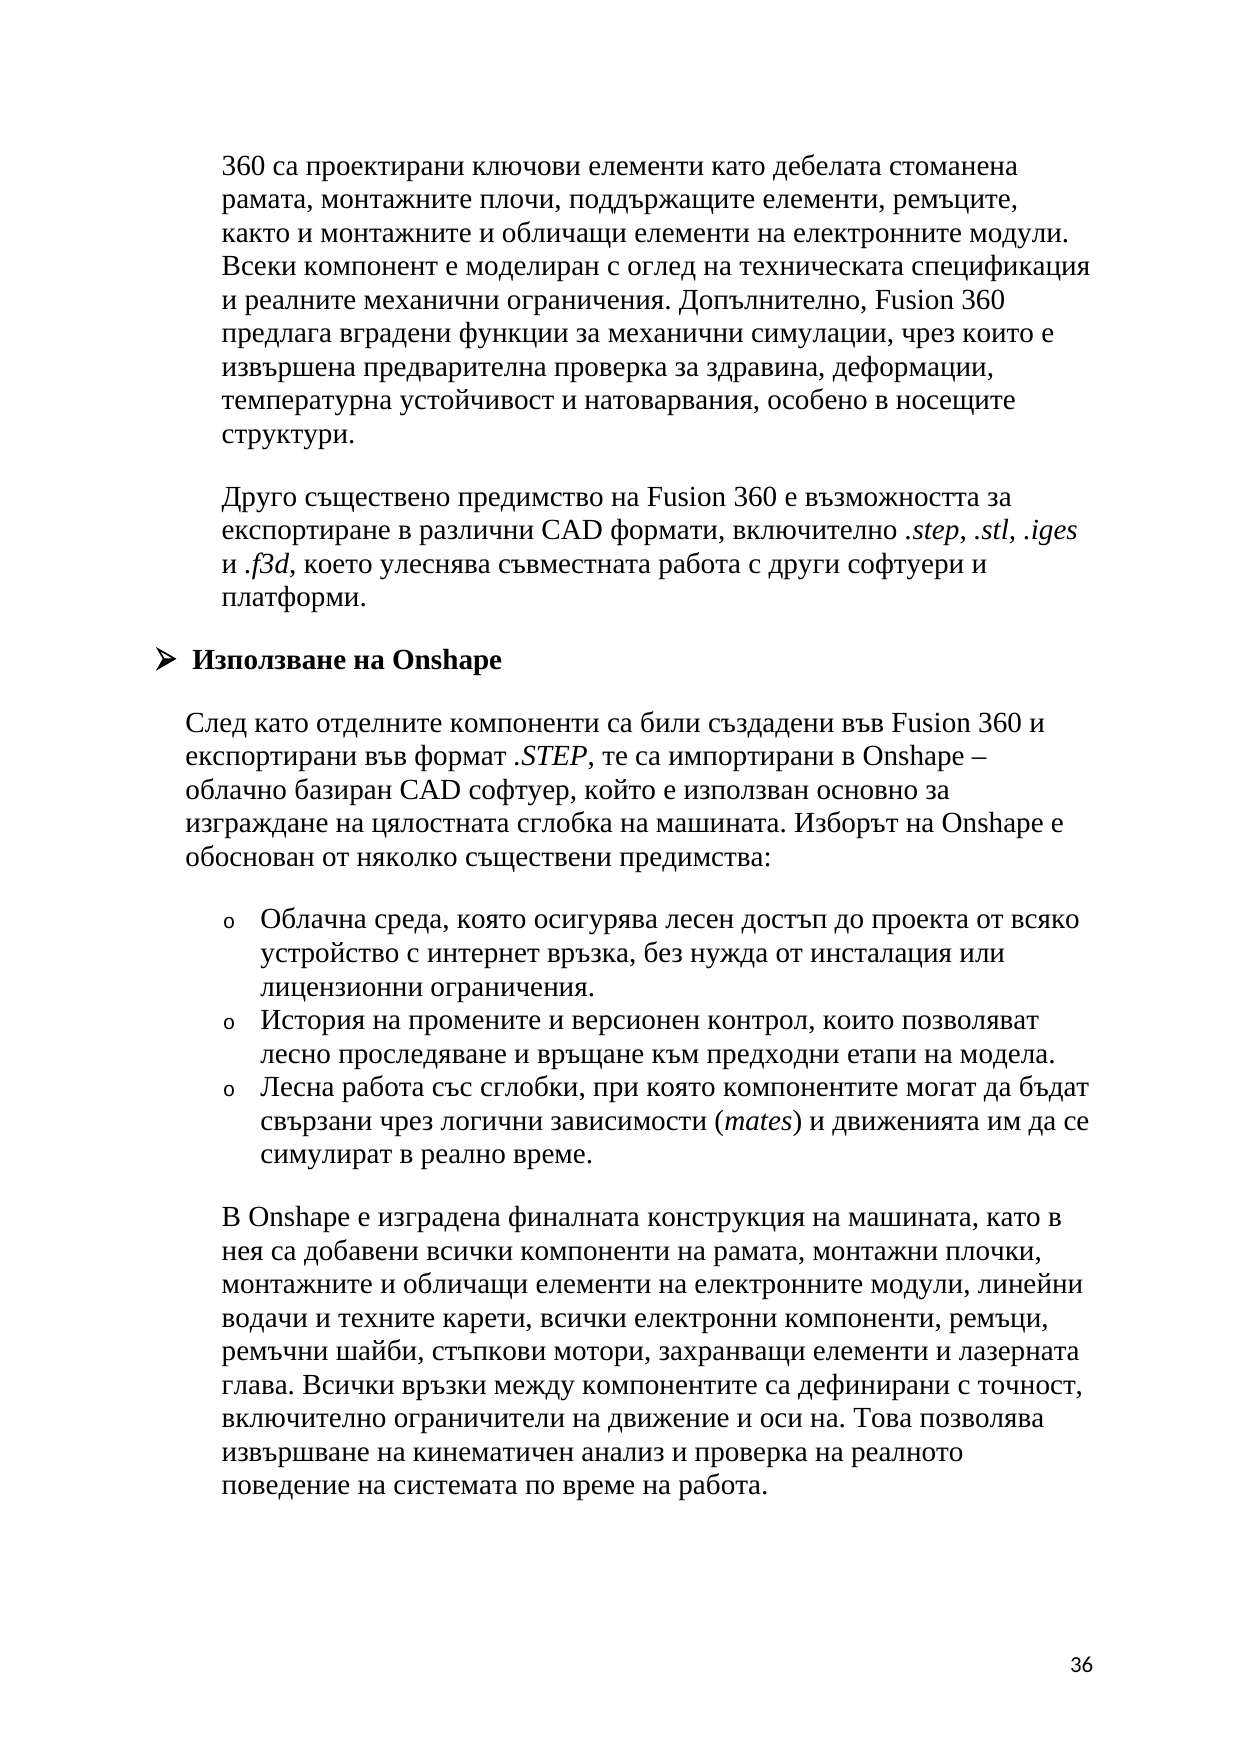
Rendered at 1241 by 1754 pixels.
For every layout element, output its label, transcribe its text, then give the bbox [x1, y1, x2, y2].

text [221, 148, 1093, 449]
list История на промените и версионен контрол, които позволяват лесно проследяване и връщане към предходни етапи на модела. [223, 1002, 1093, 1069]
text В Onshape е изградена финалната конструкция на машината, като в нея са добавени всички компоненти на рамата, монтажни плочки, монтажните и обличащи елементи на електронните модули, линейни водачи и техните карети, всички електронни компоненти, ремъци, ремъчни шайби, стъпкови мотори, захранващи елементи и лазерната глава. Всички връзки между компонентите са дефинирани с точност, включително ограничители на движение и оси на. Това позволява извършване на кинематичен анализ и проверка на реалното поведение на системата по време на работа. [221, 1199, 1093, 1501]
list Облачна среда, която осигурява лесен достъп до проекта от всяко устройство с интернет връзка, без нужда от инсталация или лицензионни ограничения. [223, 902, 1093, 1002]
text След като отделните компоненти са били създадени във Fusion 360 и експортирани във формат .STEP, те са импортирани в Onshape – облачно базиран CAD софтуер, който е използван основно за изграждане на цялостната сглобка на машината. Изборът на Onshape е обоснован от няколко съществени предимства: [185, 705, 1093, 872]
list Лесна работа със сглобки, при която компонентите могат да бъдат свързани чрез логични зависимости (mates) и движенията им да се симулират в реално време. [223, 1069, 1093, 1170]
text Друго съществено предимство на Fusion 360 е възможността за експортиране в различни CAD формати, включително .step, .stl, .iges и .f3d, което улеснява съвместната работа с други софтуери и платформи. [221, 479, 1093, 613]
list Използване на Onshape [154, 642, 1093, 676]
